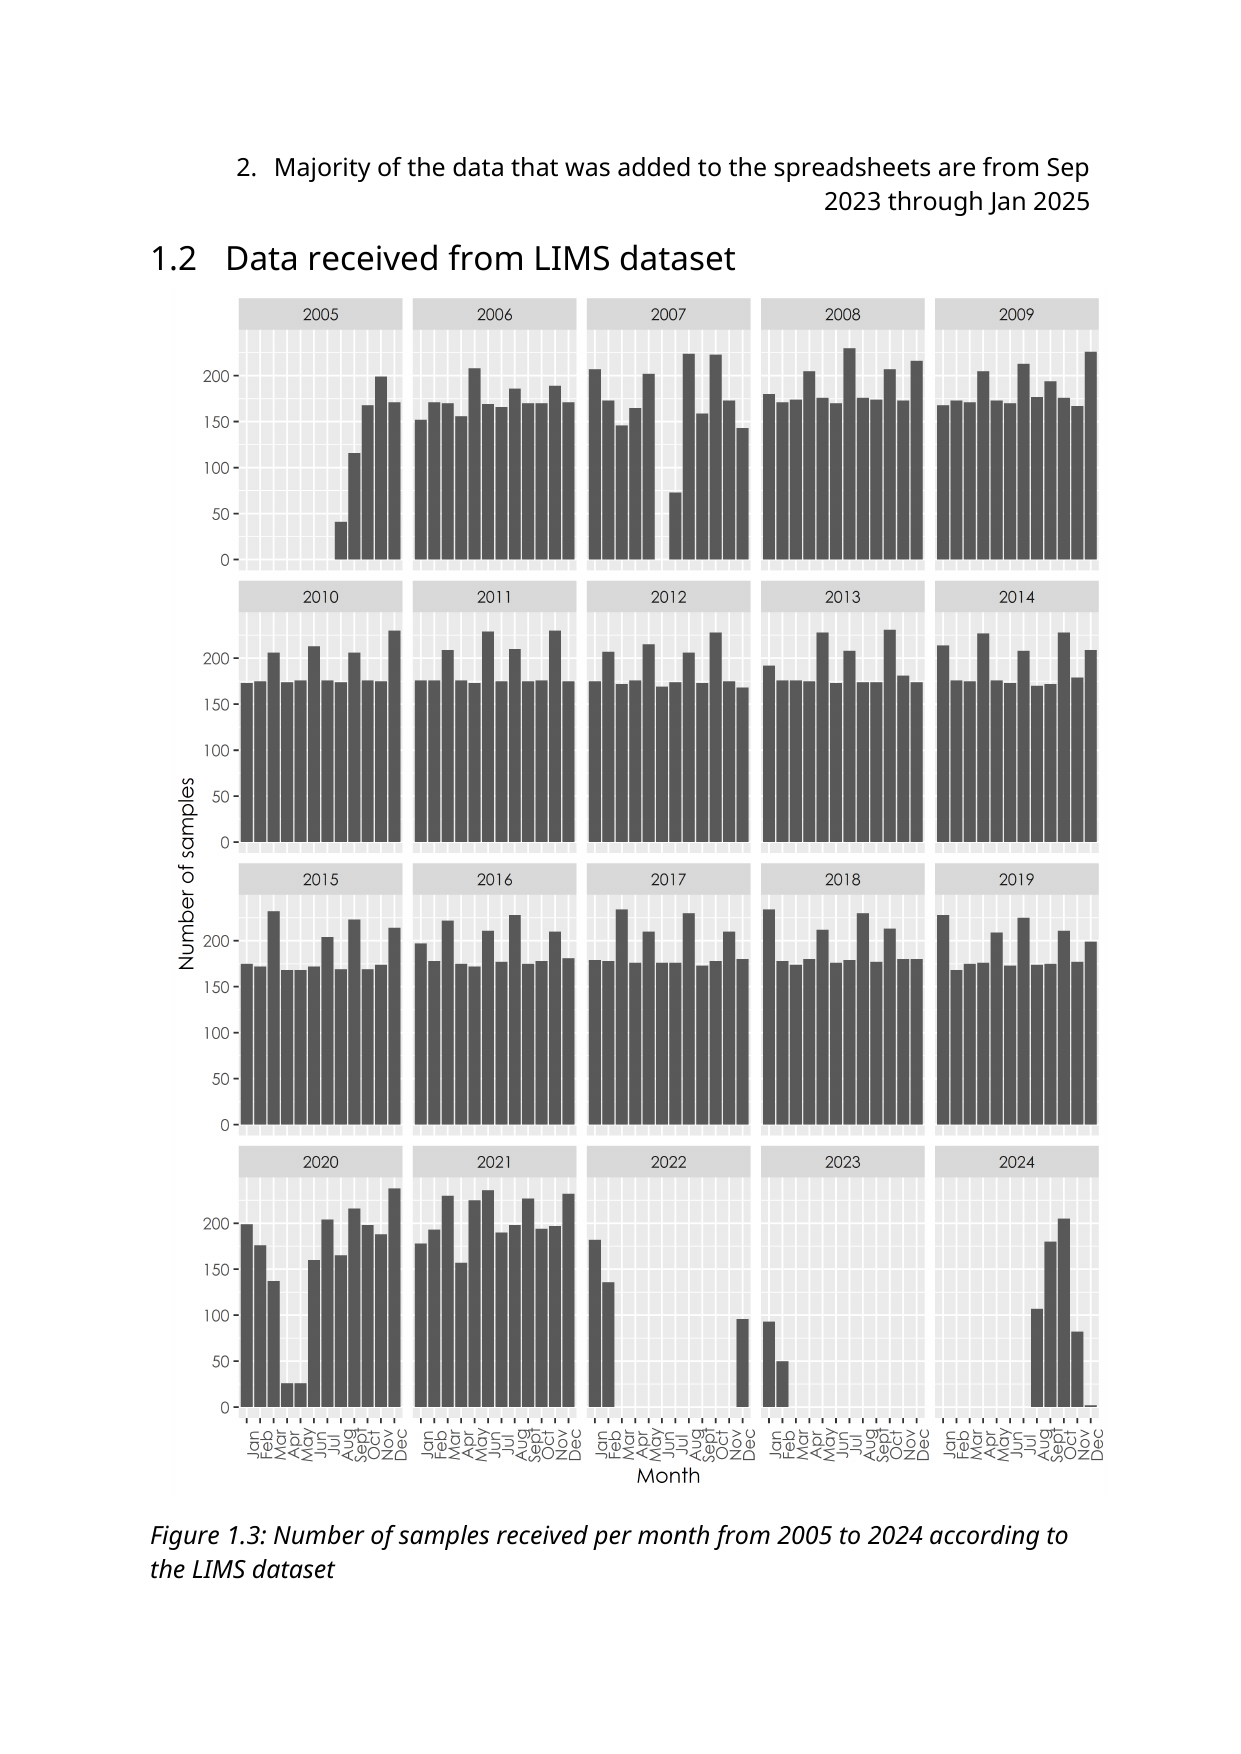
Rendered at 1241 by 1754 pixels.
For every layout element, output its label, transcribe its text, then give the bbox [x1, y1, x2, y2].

list Majority of the data that was added to the spreadsheets are from Sep 2023 through Jan 2025 [187, 150, 1090, 218]
subtitle 1.2 Data received from LIMS dataset [150, 235, 1090, 280]
text Figure 1.3: Number of samples received per month from 2005 to 2024 according to the LIMS dataset [150, 1517, 1090, 1586]
picture [168, 288, 1109, 1497]
